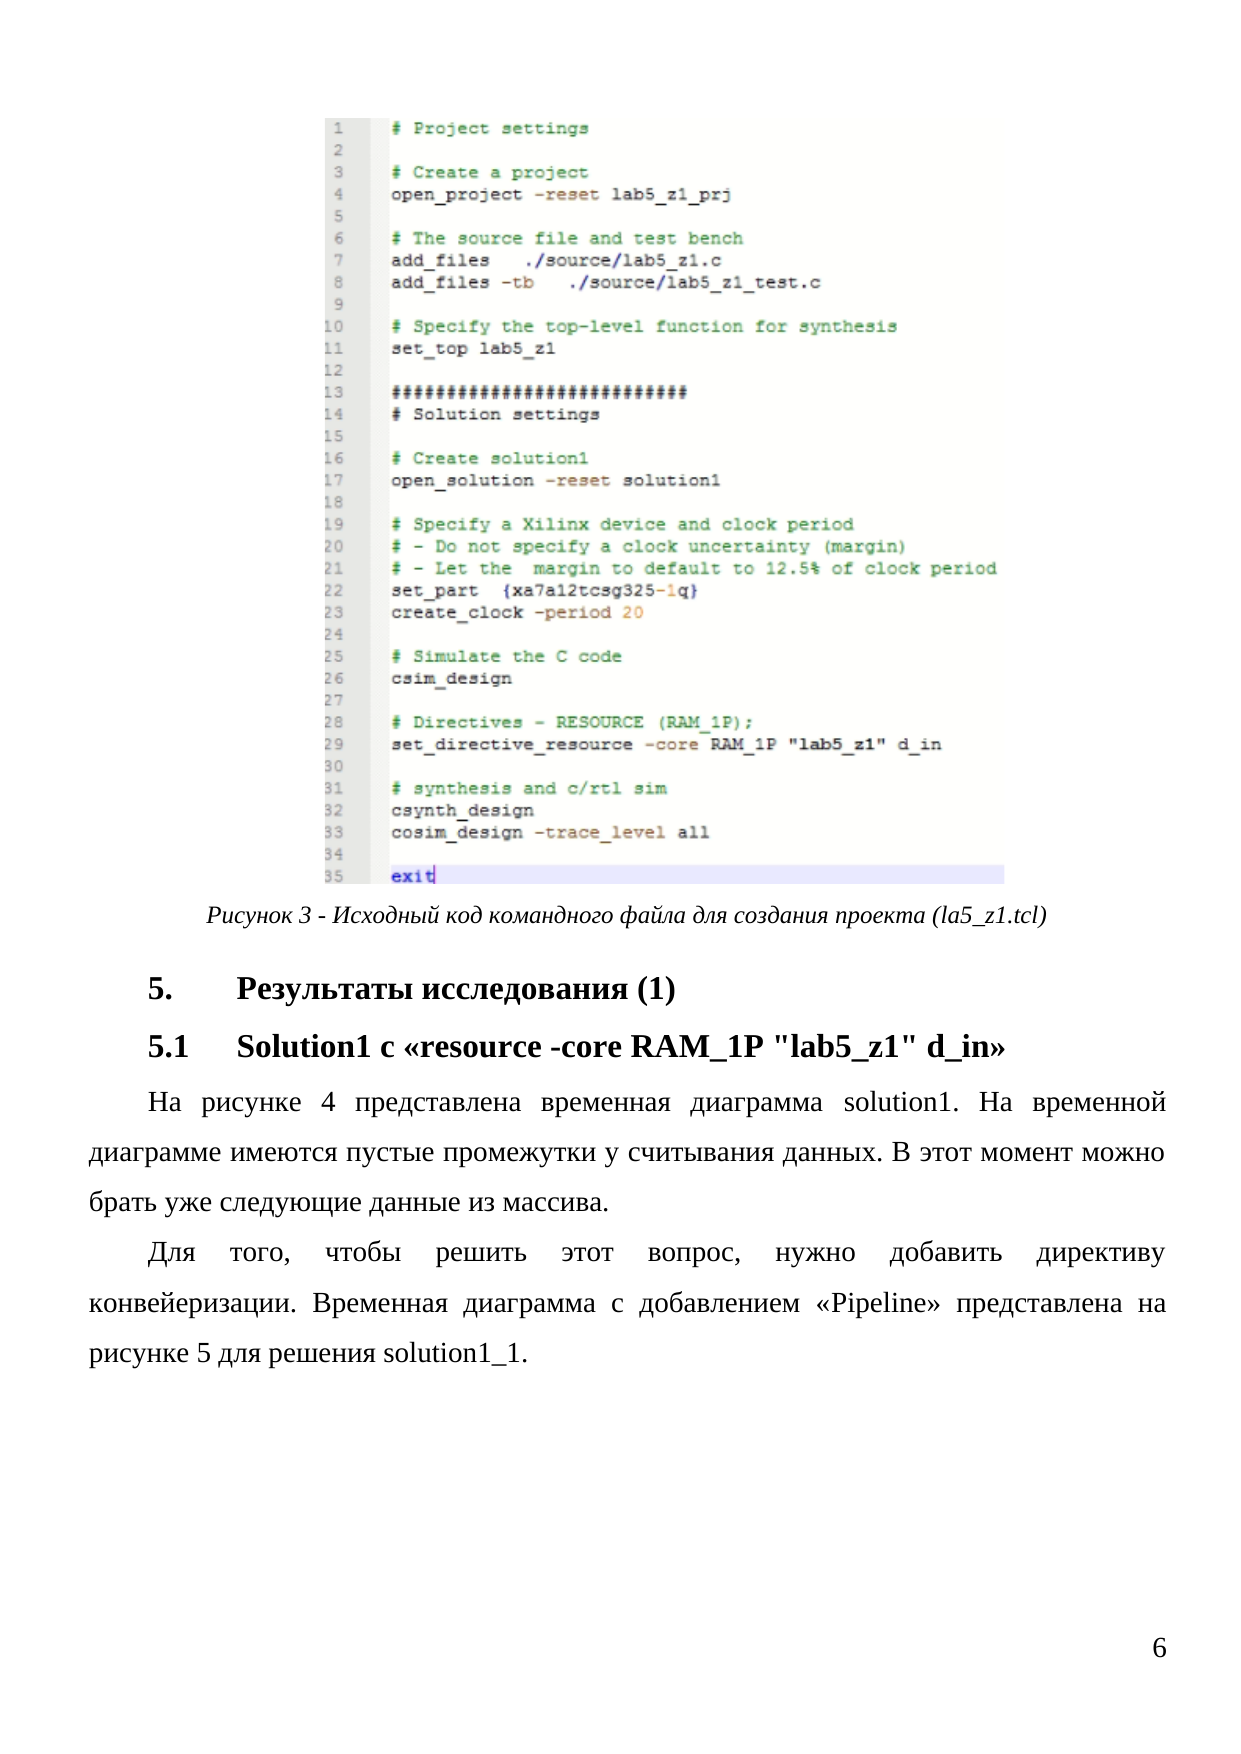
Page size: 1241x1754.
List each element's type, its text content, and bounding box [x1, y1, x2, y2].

text На рисунке 4 представлена временная диаграмма solution1. На временной диаграмме имеются пустые промежутки у считывания данных. В этот момент можно брать уже следующие данные из массива. [89, 1084, 1167, 1218]
text Рисунок 3 - Исходный код командного файла для создания проекта (la5_z1.tcl) [89, 901, 1167, 929]
picture [324, 118, 1005, 884]
list 5.1 Solution1 с «resource -core RAM_1P "lab5_z1" d_in» [148, 1026, 1167, 1064]
text Результаты исследования (1) [148, 969, 1167, 1007]
text Для того, чтобы решить этот вопрос, нужно добавить директиву конвейеризации. Временная диаграмма с добавлением «Pipeline» представлена на рисунке 5 для решения solution1_1. [89, 1234, 1167, 1369]
